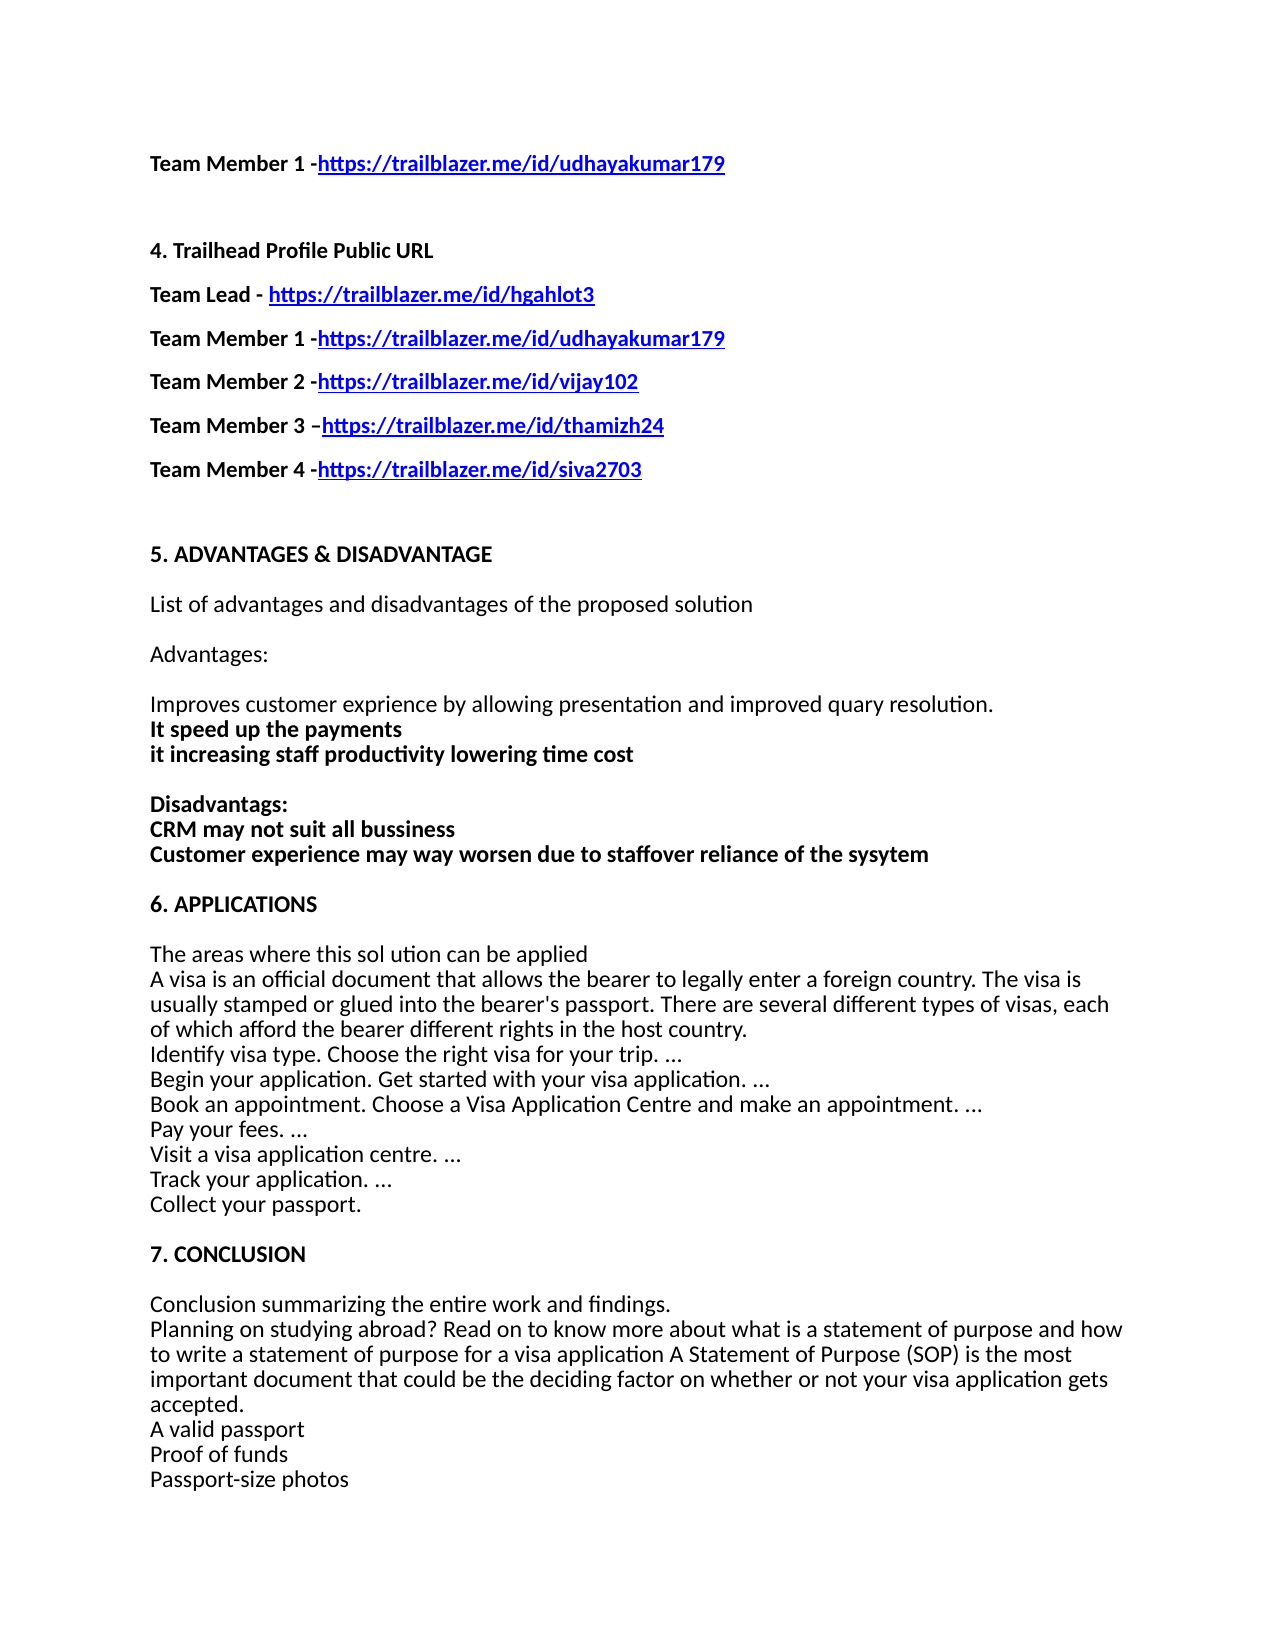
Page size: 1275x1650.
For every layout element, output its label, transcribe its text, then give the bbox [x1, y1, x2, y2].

text Book an appointment. Choose a Visa Application Centre and make an appointment. ... [150, 1093, 1125, 1118]
text Customer experience may way worsen due to staffover reliance of the sysytem [150, 843, 1125, 868]
text Team Member 2 -https://trailblazer.me/id/vijay102 [150, 368, 1125, 395]
text List of advantages and disadvantages of the proposed solution [150, 593, 1125, 618]
text Team Member 4 -https://trailblazer.me/id/siva2703 [150, 456, 1125, 482]
text Team Member 1 -https://trailblazer.me/id/udhayakumar179 [150, 150, 1125, 177]
text A visa is an official document that allows the bearer to legally enter a foreign country. The visa is usually stamped or glued into the bearer's passport. There are several different types of visas, each of which afford the bearer different rights in the host country. [150, 968, 1125, 1043]
text Team Member 1 -https://trailblazer.me/id/udhayakumar179 [150, 324, 1125, 352]
text Visit a visa application centre. ... [150, 1143, 1125, 1168]
text CRM may not suit all bussiness [150, 818, 1125, 843]
text Team Lead - https://trailblazer.me/id/hgahlot3 [150, 281, 1125, 308]
text Planning on studying abroad? Read on to know more about what is a statement of purpose and how to write a statement of purpose for a visa application A Statement of Purpose (SOP) is the most important document that could be the deciding factor on whether or not your visa application gets accepted. [150, 1318, 1125, 1418]
text It speed up the payments [150, 718, 1125, 743]
text it increasing staff productivity lowering time cost [150, 743, 1125, 768]
text Identify visa type. Choose the right visa for your trip. ... [150, 1043, 1125, 1068]
text Disadvantags: [150, 793, 1125, 818]
text Advantages: [150, 643, 1125, 668]
text 5. ADVANTAGES & DISADVANTAGE [150, 543, 1125, 568]
text Conclusion summarizing the entire work and findings. [150, 1293, 1125, 1318]
text Team Member 3 –https://trailblazer.me/id/thamizh24 [150, 412, 1125, 439]
text 4. Trailhead Profile Public URL [150, 237, 1125, 264]
text 6. APPLICATIONS [150, 893, 1125, 918]
text A valid passport [150, 1418, 1125, 1443]
text Pay your fees. ... [150, 1118, 1125, 1143]
text Begin your application. Get started with your visa application. ... [150, 1068, 1125, 1093]
text Passport-size photos [150, 1468, 1125, 1493]
text The areas where this sol ution can be applied [150, 943, 1125, 968]
text Proof of funds [150, 1443, 1125, 1468]
text Track your application. ... [150, 1168, 1125, 1193]
text Collect your passport. [150, 1193, 1125, 1218]
text 7. CONCLUSION [150, 1243, 1125, 1268]
text Improves customer exprience by allowing presentation and improved quary resolution. [150, 693, 1125, 718]
